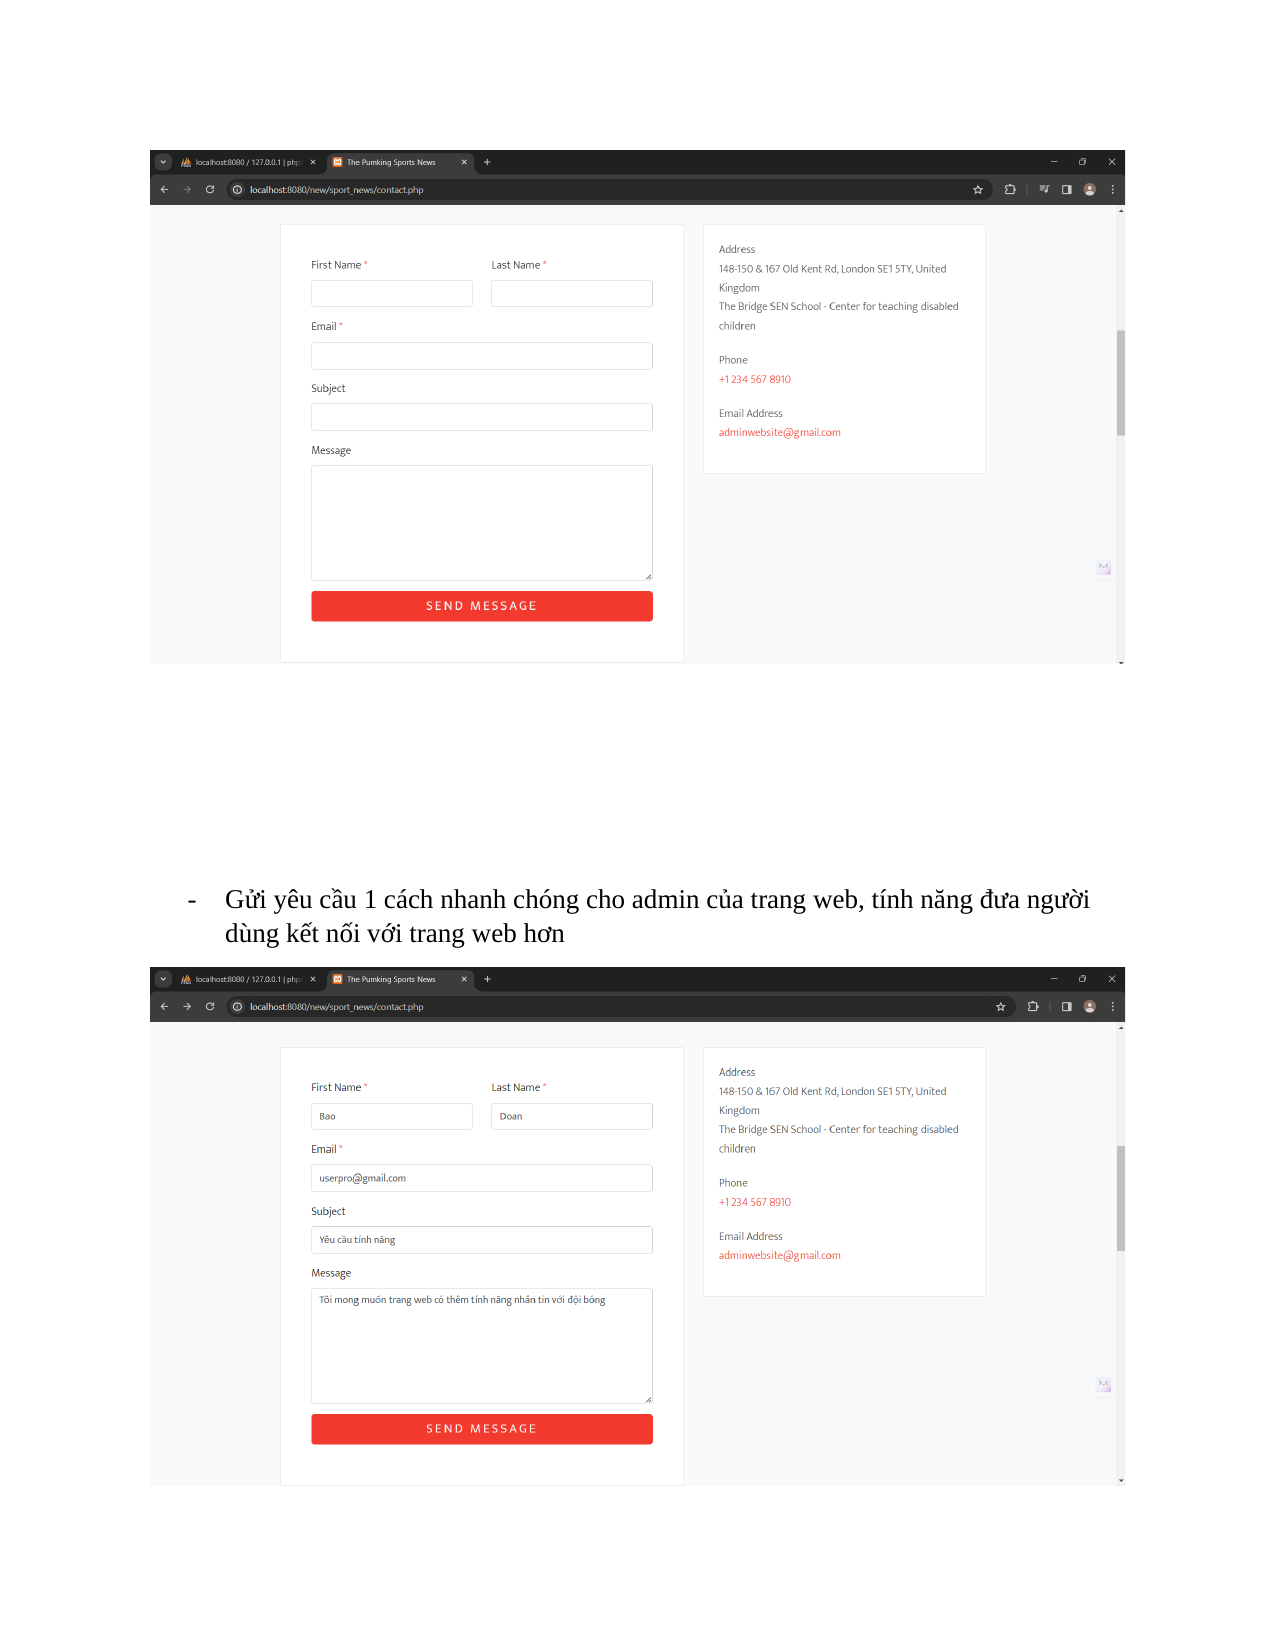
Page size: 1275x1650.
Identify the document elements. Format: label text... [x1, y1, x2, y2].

list Gửi yêu cầu 1 cách nhanh chóng cho admin của trang web, tính năng đưa người dùng kết nối với trang web hơn [187, 883, 1125, 948]
picture [150, 150, 1125, 664]
picture [150, 967, 1125, 1486]
